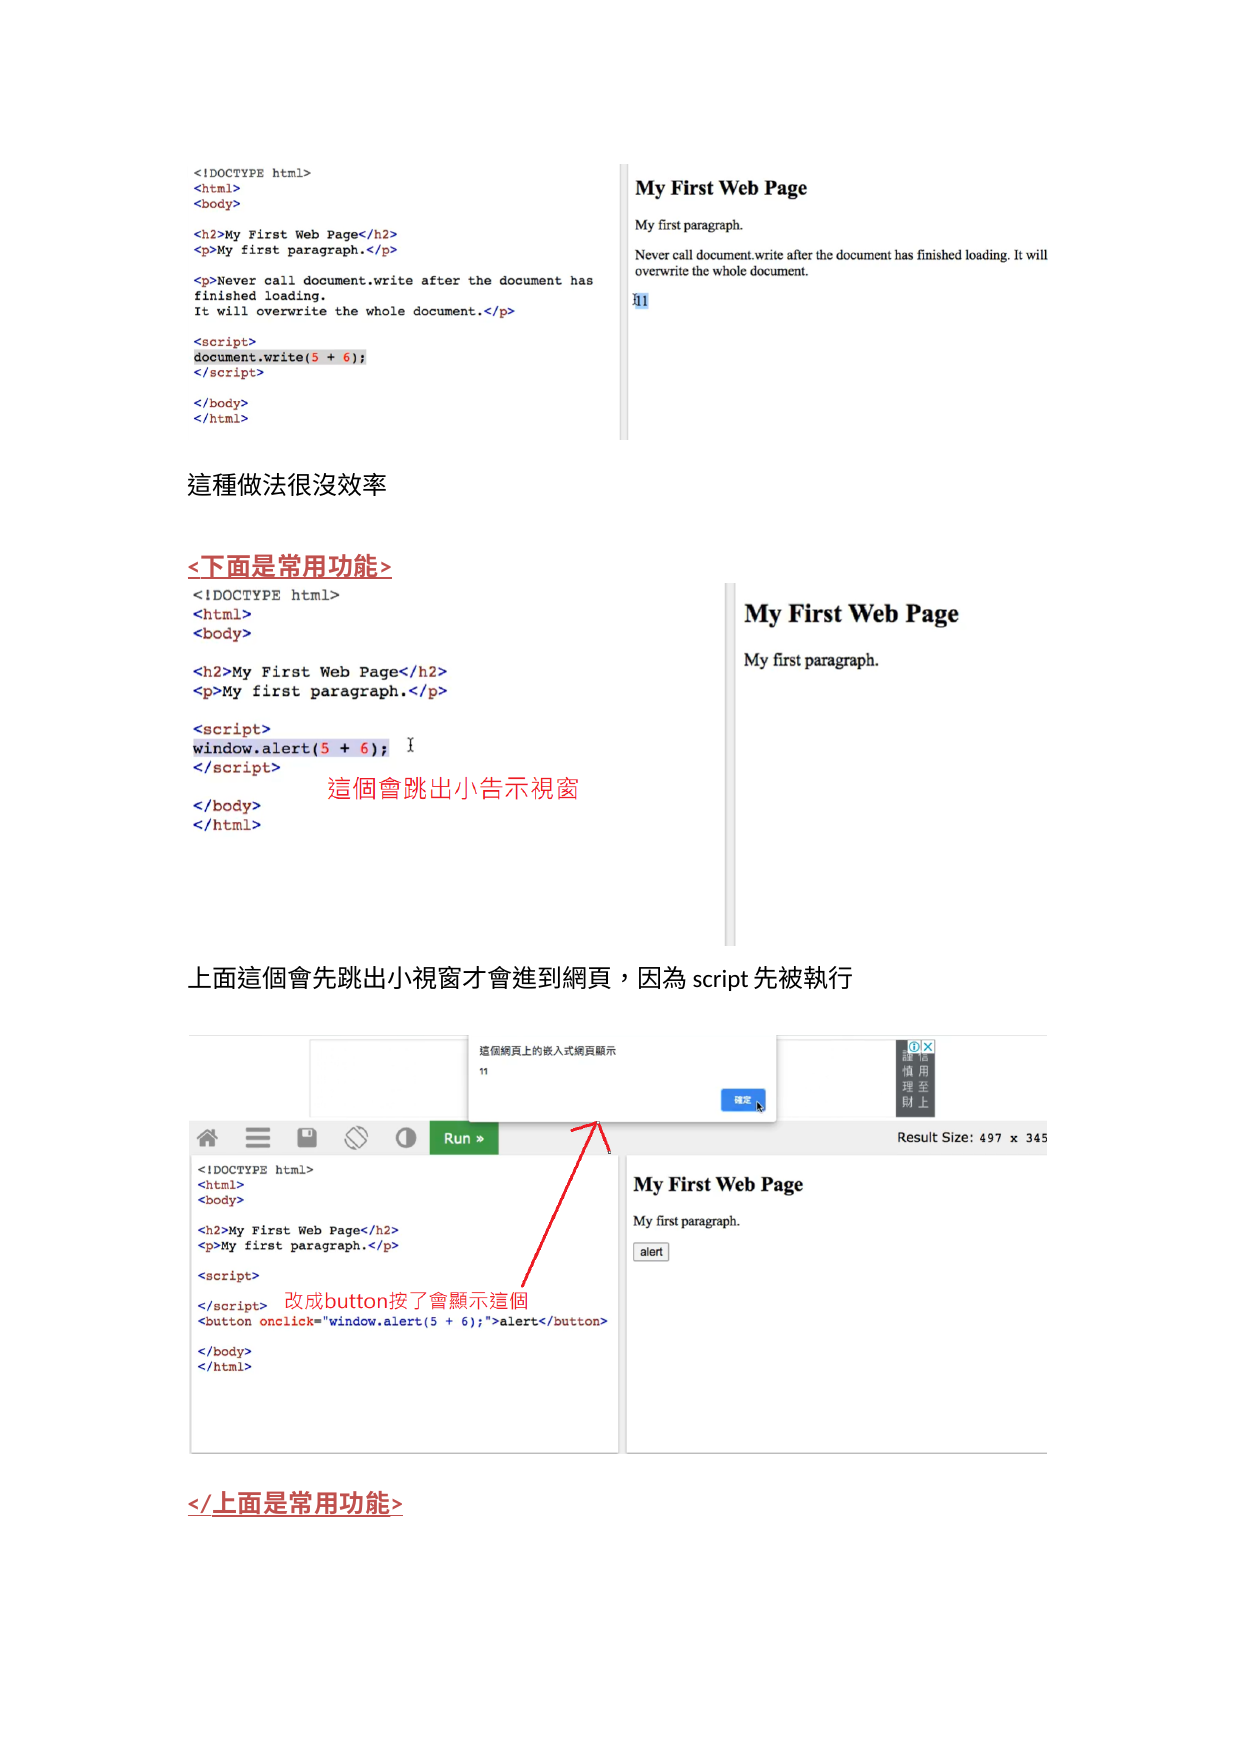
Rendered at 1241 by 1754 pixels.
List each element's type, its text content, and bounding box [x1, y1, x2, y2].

text 這種做法很沒效率 [187, 464, 1053, 502]
picture [187, 583, 1053, 946]
text <下面是常用功能> [187, 546, 1053, 583]
text 上面這個會先跳出小視窗才會進到網頁，因為script先被執行 [187, 946, 1053, 1033]
text </上面是常用功能> [187, 1483, 1053, 1521]
picture [187, 1033, 1053, 1454]
picture [187, 164, 1053, 440]
